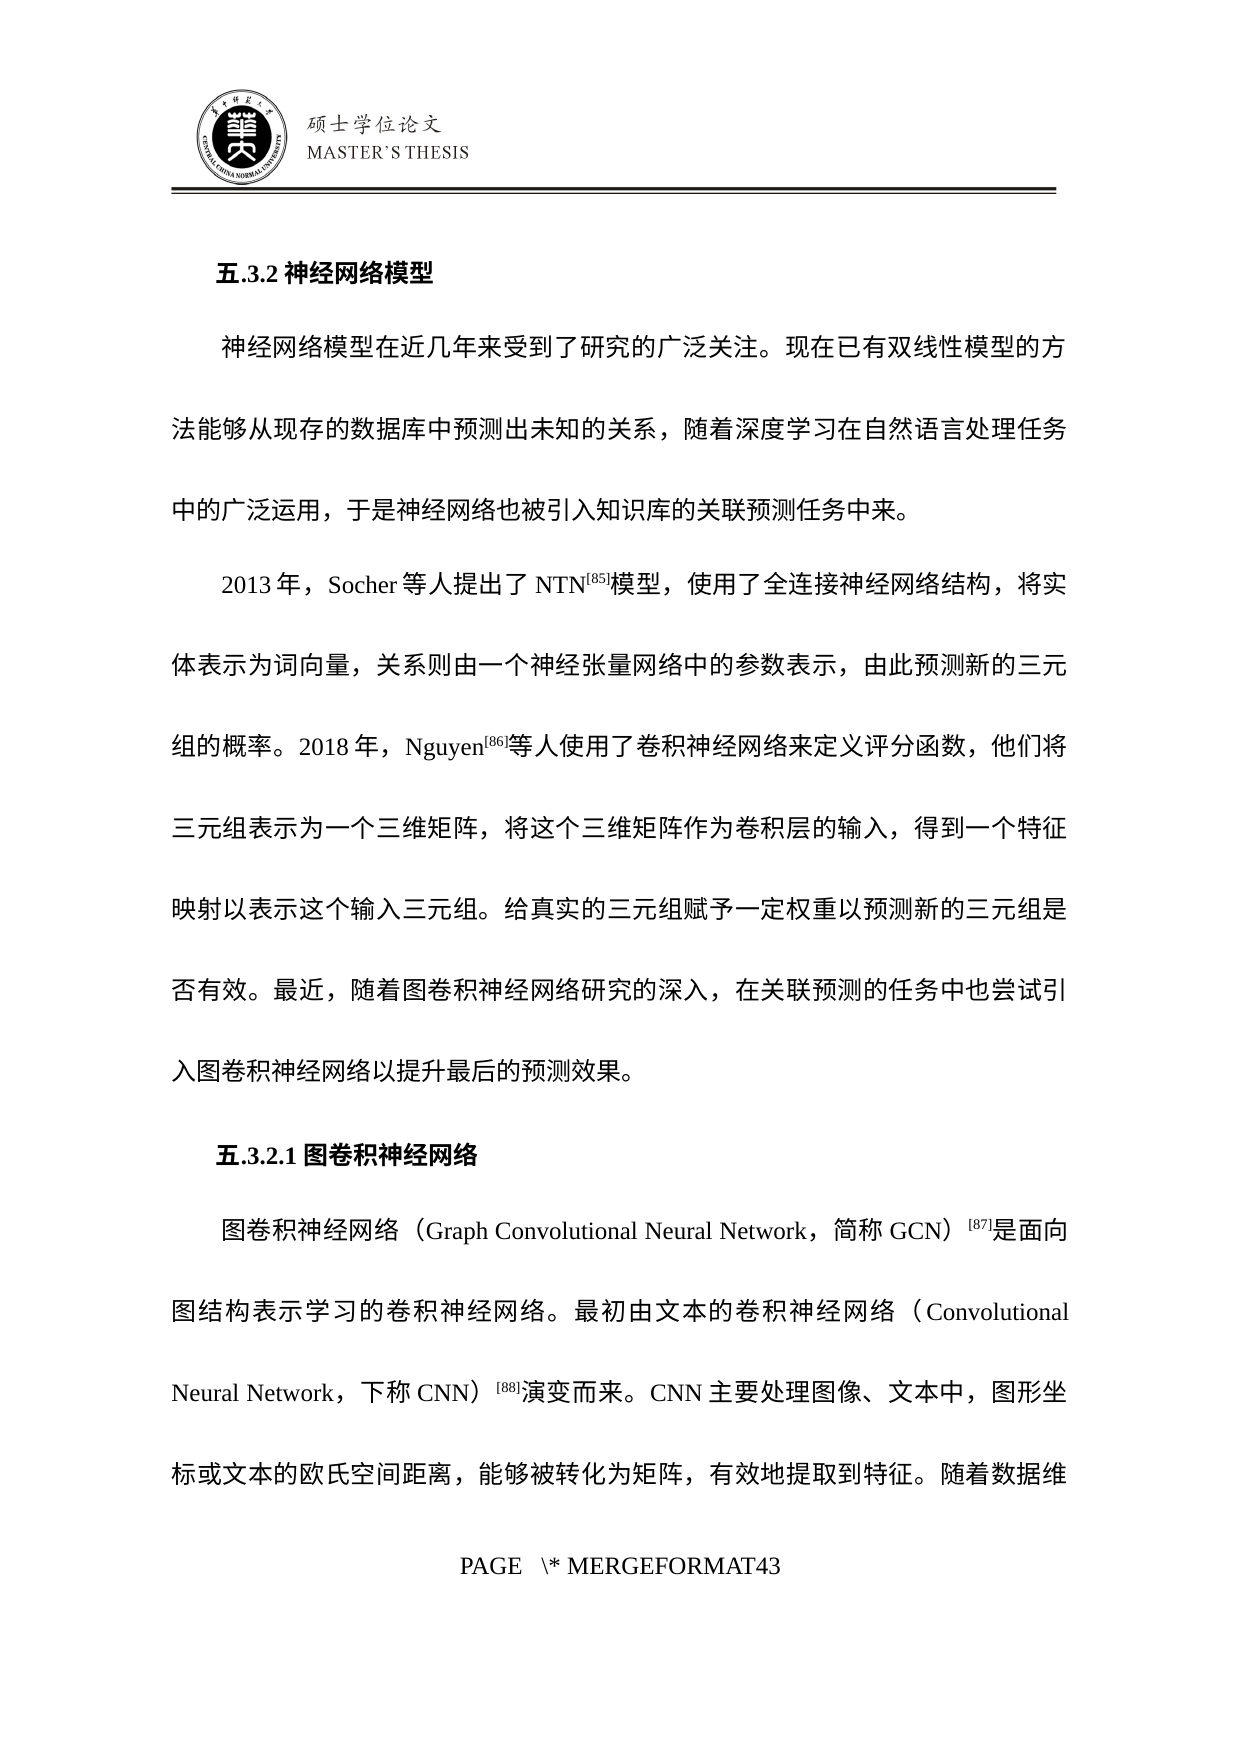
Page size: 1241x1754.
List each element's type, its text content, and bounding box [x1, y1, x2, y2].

text 2013年，Socher等人提出了NTN[85]模型，使用了全连接神经网络结构，将实体表示为词向量，关系则由一个神经张量网络中的参数表示，由此预测新的三元组的概率。2018年，Nguyen[86]等人使用了卷积神经网络来定义评分函数，他们将三元组表示为一个三维矩阵，将这个三维矩阵作为卷积层的输入，得到一个特征映射以表示这个输入三元组。给真实的三元组赋予一定权重以预测新的三元组是否有效。最近，随着图卷积神经网络研究的深入，在关联预测的任务中也尝试引入图卷积神经网络以提升最后的预测效果。 [171, 550, 1069, 1102]
subtitle 神经网络模型 [216, 239, 1069, 304]
subtitle 图卷积神经网络 [216, 1121, 1069, 1186]
picture [171, 88, 1057, 194]
text 神经网络模型在近几年来受到了研究的广泛关注。现在已有双线性模型的方法能够从现存的数据库中预测出未知的关系，随着深度学习在自然语言处理任务中的广泛运用，于是神经网络也被引入知识库的关联预测任务中来。 [171, 313, 1069, 541]
